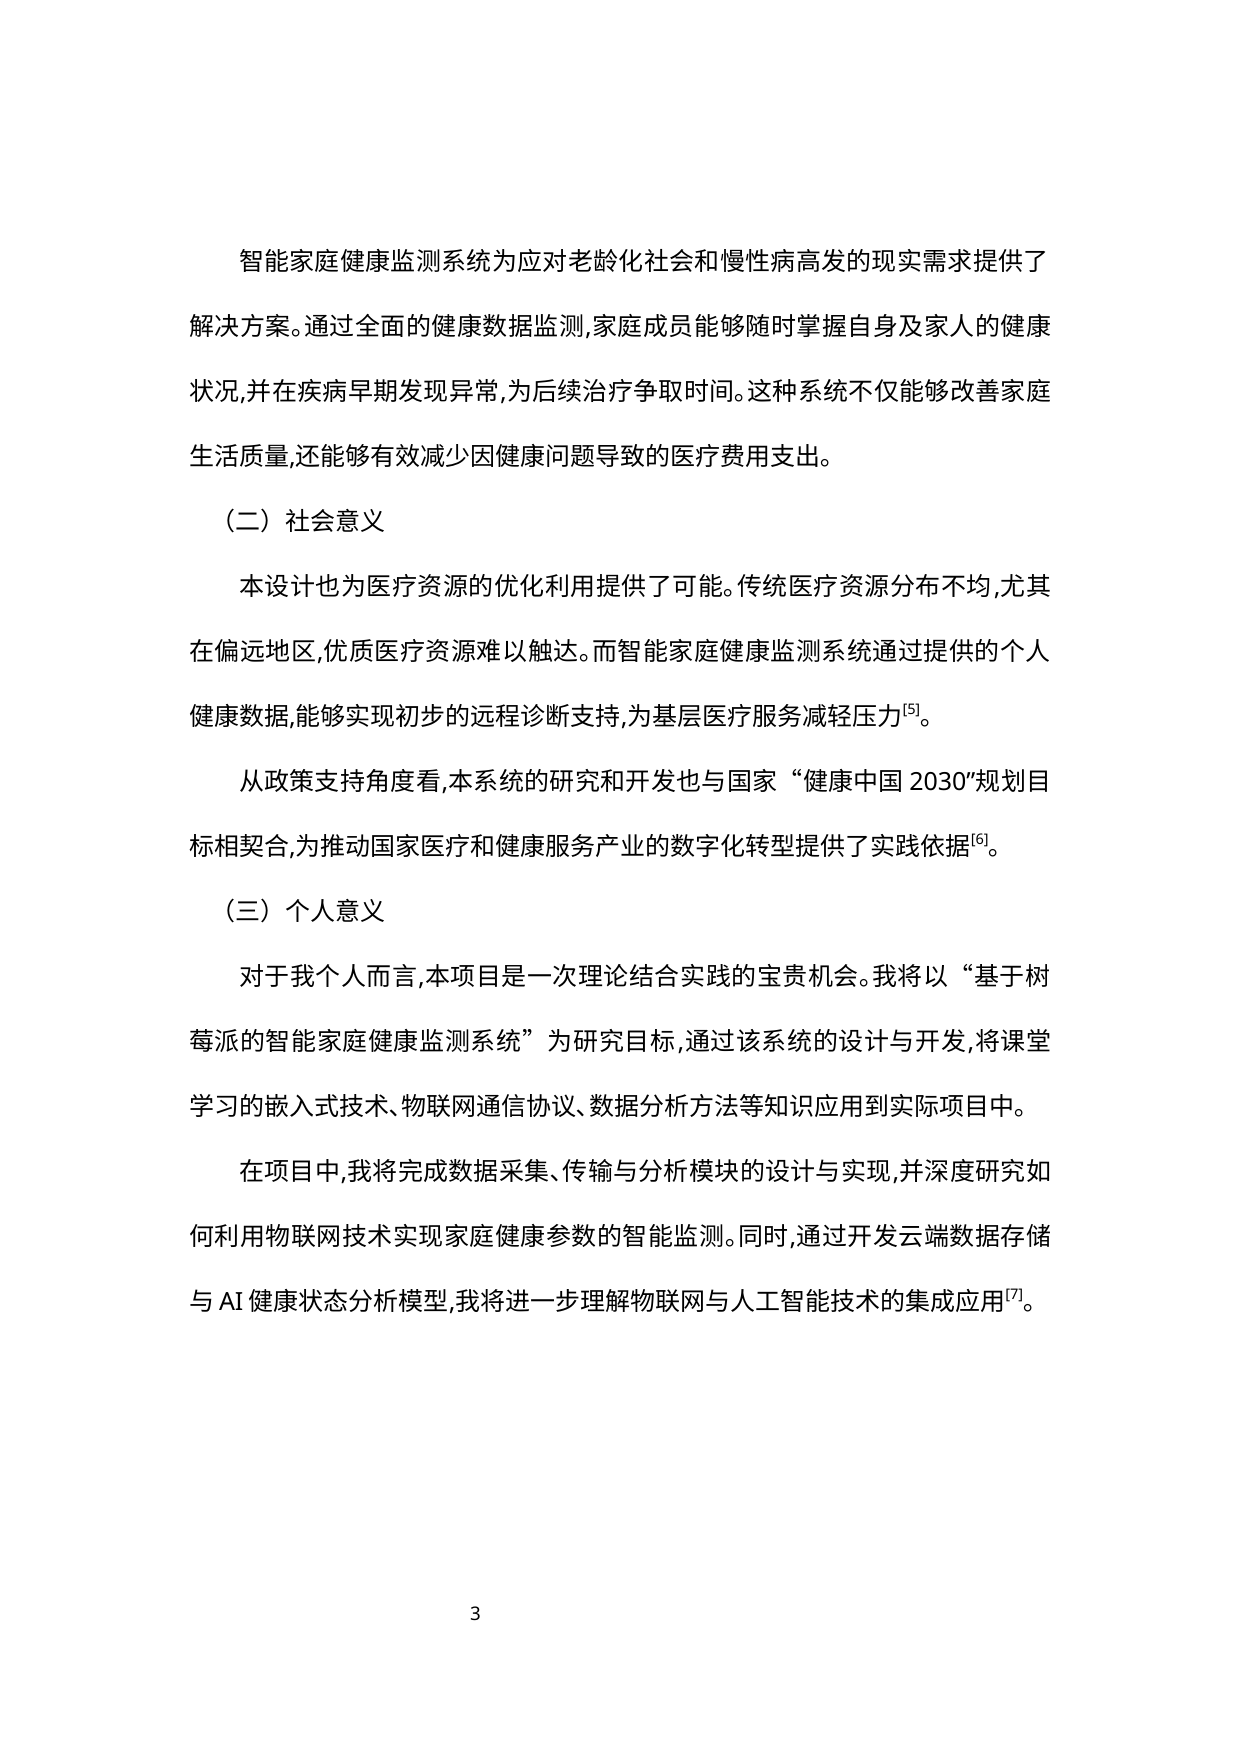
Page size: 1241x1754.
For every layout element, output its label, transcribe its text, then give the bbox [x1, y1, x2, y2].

text 在项目中,我将完成数据采集､传输与分析模块的设计与实现,并深度研究如何利用物联网技术实现家庭健康参数的智能监测｡同时,通过开发云端数据存储与AI健康状态分析模型,我将进一步理解物联网与人工智能技术的集成应用[7]｡ [189, 1137, 1051, 1332]
text 对于我个人而言,本项目是一次理论结合实践的宝贵机会｡我将以“基于树莓派的智能家庭健康监测系统”为研究目标,通过该系统的设计与开发,将课堂学习的嵌入式技术､物联网通信协议､数据分析方法等知识应用到实际项目中｡ [189, 942, 1051, 1137]
list 社会意义 [189, 487, 1051, 552]
text 本设计也为医疗资源的优化利用提供了可能｡传统医疗资源分布不均,尤其在偏远地区,优质医疗资源难以触达｡而智能家庭健康监测系统通过提供的个人健康数据,能够实现初步的远程诊断支持,为基层医疗服务减轻压力[5]｡ [189, 552, 1051, 747]
text 从政策支持角度看,本系统的研究和开发也与国家“健康中国2030”规划目标相契合,为推动国家医疗和健康服务产业的数字化转型提供了实践依据[6]｡ [189, 747, 1051, 877]
text 智能家庭健康监测系统为应对老龄化社会和慢性病高发的现实需求提供了解决方案｡通过全面的健康数据监测,家庭成员能够随时掌握自身及家人的健康状况,并在疾病早期发现异常,为后续治疗争取时间｡这种系统不仅能够改善家庭生活质量,还能够有效减少因健康问题导致的医疗费用支出｡ [189, 227, 1051, 487]
list 个人意义 [189, 877, 1051, 942]
